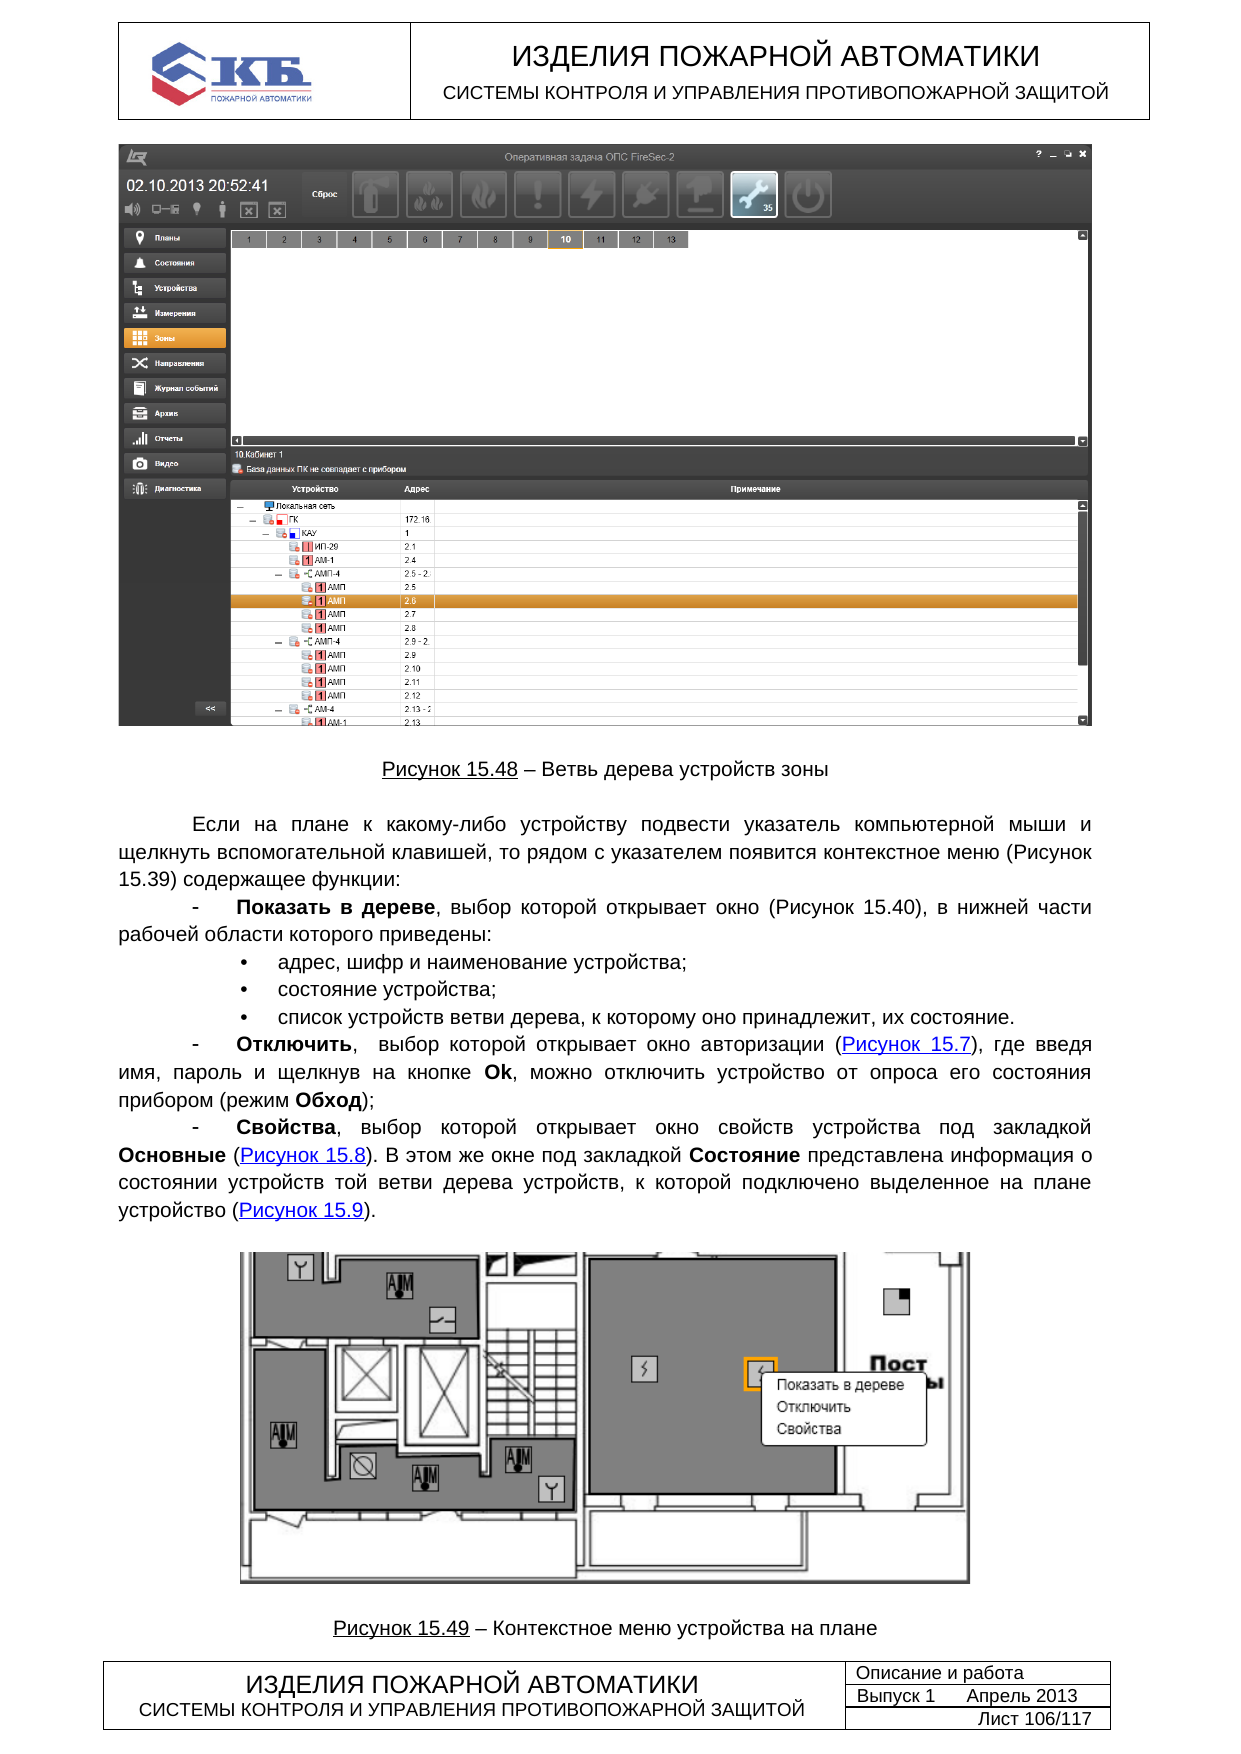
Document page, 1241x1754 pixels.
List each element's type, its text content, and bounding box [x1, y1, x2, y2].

picture [148, 34, 325, 115]
list Отключить, выбор которой открывает окно авторизации (Рисунок 15.7), где введя имя, пароль и щелкнув на кнопке Ok, можно отключить устройство от опроса его состояния прибором (режим Обход); [118, 1032, 1092, 1111]
picture [118, 144, 1092, 726]
picture [240, 1252, 971, 1584]
list Свойства, выбор которой открывает окно свойств устройства под закладкой Основные (Рисунок 15.8). В этом же окне под закладкой Состояние представлена информация о состоянии устройств той ветви дерева устройств, к которой подключено выделенное на плане устройство (Рисунок 15.9). [118, 1115, 1092, 1221]
list состояние устройства; [240, 977, 1092, 1001]
list адрес, шифр и наименование устройства; [240, 950, 1092, 974]
list Если на плане к какому-либо устройству подвести указатель компьютерной мыши и щелкнуть вспомогательной клавишей, то рядом с указателем появится контекстное меню (Рисунок 15.39) содержащее функции: [118, 812, 1092, 891]
list Показать в дереве, выбор которой открывает окно (Рисунок 15.40), в нижней части рабочей области которого приведены: [118, 895, 1092, 946]
list список устройств ветви дерева, к которому оно принадлежит, их состояние. [240, 1005, 1092, 1029]
list Рисунок 15.48 – Ветвь дерева устройств зоны [118, 757, 1092, 781]
list Рисунок 15.49 – Контекстное меню устройства на плане [118, 1615, 1092, 1639]
